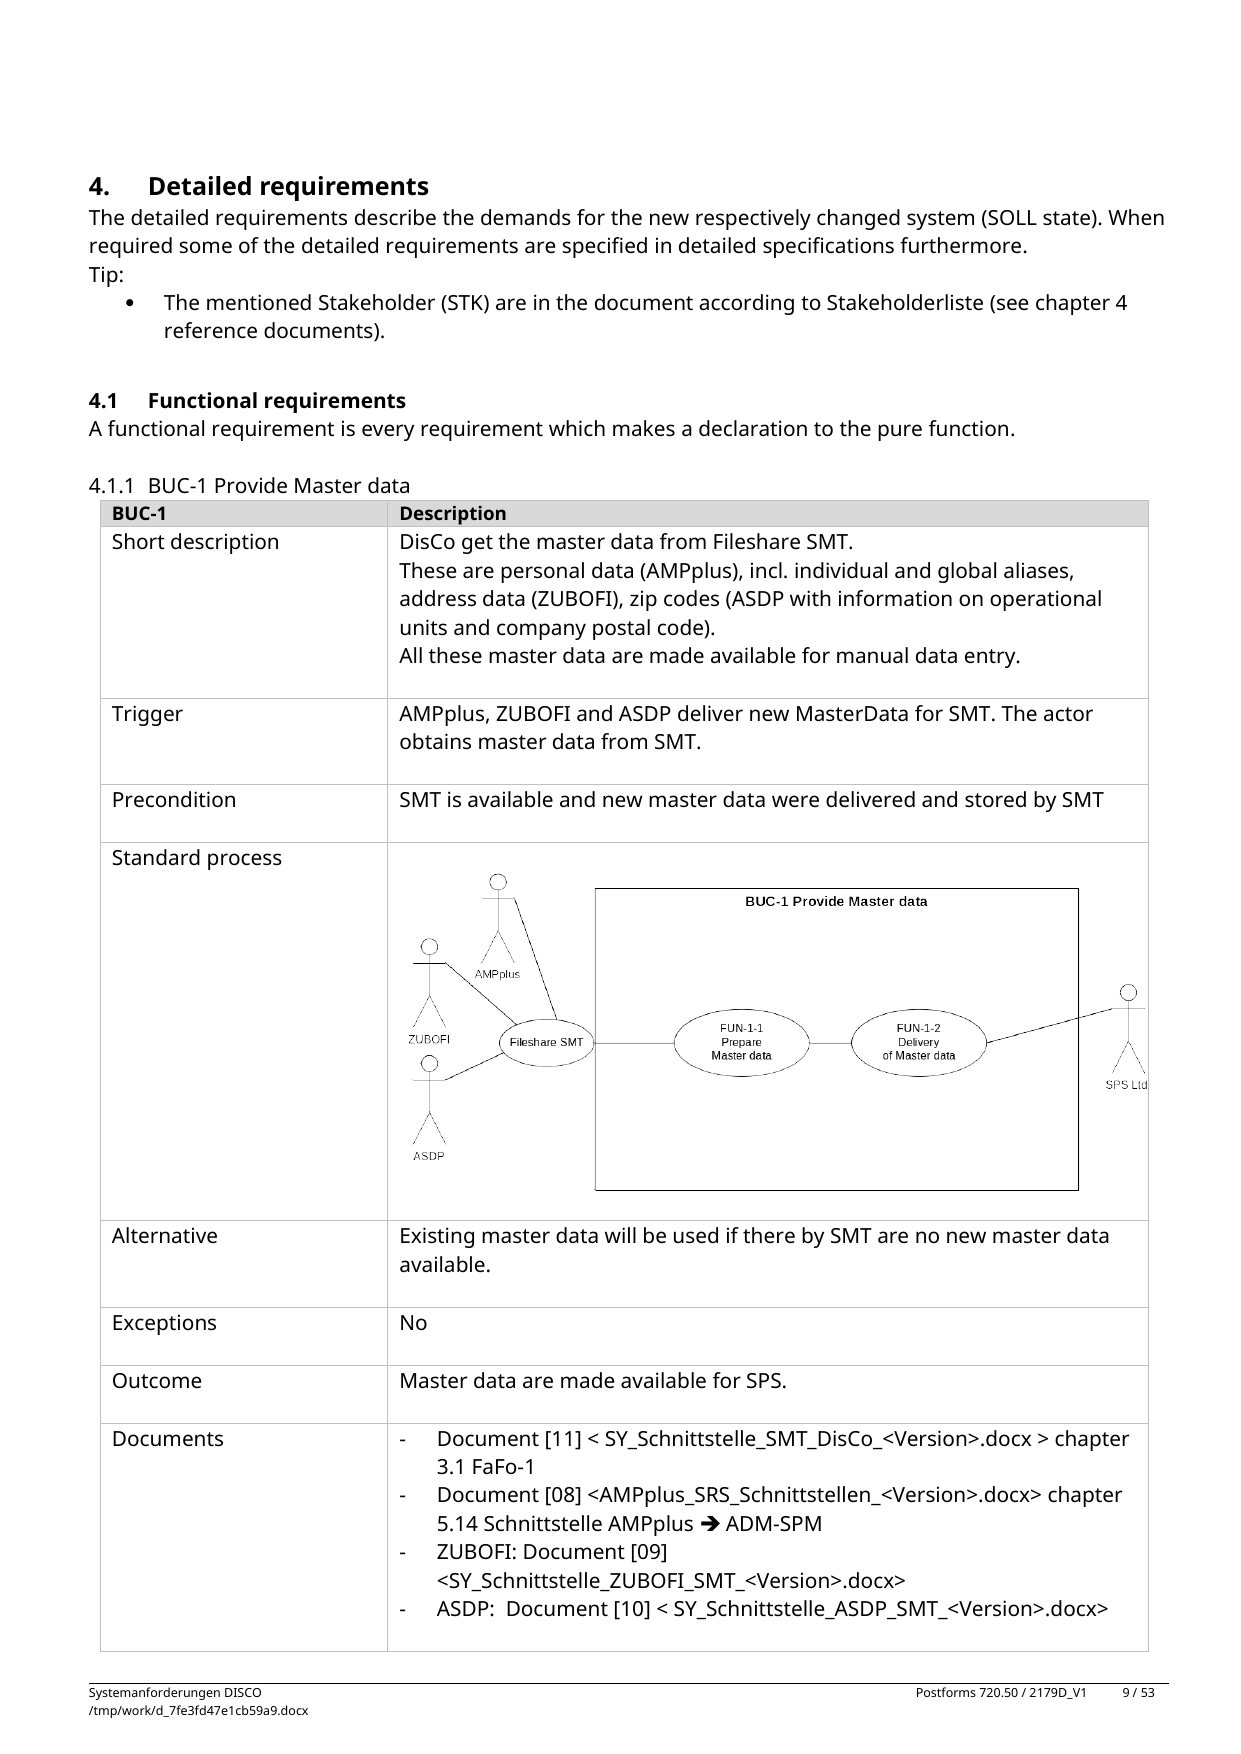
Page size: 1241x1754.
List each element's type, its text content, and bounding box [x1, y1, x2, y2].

table_cell [388, 843, 1148, 1220]
table_cell AMPplus, ZUBOFI and ASDP deliver new MasterData for SMT. The actor obtains master data from SMT. [388, 699, 1148, 784]
table_cell Trigger [101, 699, 387, 784]
table_cell SMT is available and new master data were delivered and stored by SMT [388, 785, 1148, 842]
table_cell Outcome [101, 1366, 387, 1423]
text The detailed requirements describe the demands for the new respectively changed system (SOLL state). When required some of the detailed requirements are specified in detailed specifications furthermore. [89, 203, 1169, 260]
text Tip: [89, 260, 1169, 288]
table_cell Master data are made available for SPS. [388, 1366, 1148, 1423]
table_cell Document [11] < SY_Schnittstelle_SMT_DisCo_<Version>.docx > chapter 3.1 FaFo-1 Document [08] <AMPplus_SRS_Schnittstellen_<Version>.docx> chapter 5.14 Schnittstelle AMPplus ADM-SPM ZUBOFI: Document [09] <SY_Schnittstelle_ZUBOFI_SMT_<Version>.docx> ASDP: Document [10] < SY_Schnittstelle_ASDP_SMT_<Version>.docx> [388, 1424, 1148, 1651]
text A functional requirement is every requirement which makes a declaration to the pure function. [89, 414, 1169, 443]
table_cell Short description [101, 527, 387, 698]
table_cell Documents [101, 1424, 387, 1651]
table_header BUC-1 [101, 501, 387, 526]
table_cell Precondition [101, 785, 387, 842]
table_cell Standard process [101, 843, 387, 1220]
table_cell DisCo get the master data from Fileshare SMT. These are personal data (AMPplus), incl. individual and global aliases, address data (ZUBOFI), zip codes (ASDP with information on operational units and company postal code). All these master data are made available for manual data entry. [388, 527, 1148, 698]
table_header Description [388, 501, 1148, 526]
table_cell Exceptions [101, 1308, 387, 1365]
list The mentioned Stakeholder (STK) are in the document according to Stakeholderliste (see chapter 4 reference documents). [126, 288, 1169, 345]
table_cell Existing master data will be used if there by SMT are no new master data available. [388, 1221, 1148, 1307]
subtitle Functional requirements [89, 386, 1169, 414]
table_cell Alternative [101, 1221, 387, 1307]
subtitle Detailed requirements [89, 169, 1169, 203]
subtitle BUC-1 Provide Master data [89, 471, 1169, 500]
table_cell No [388, 1308, 1148, 1365]
